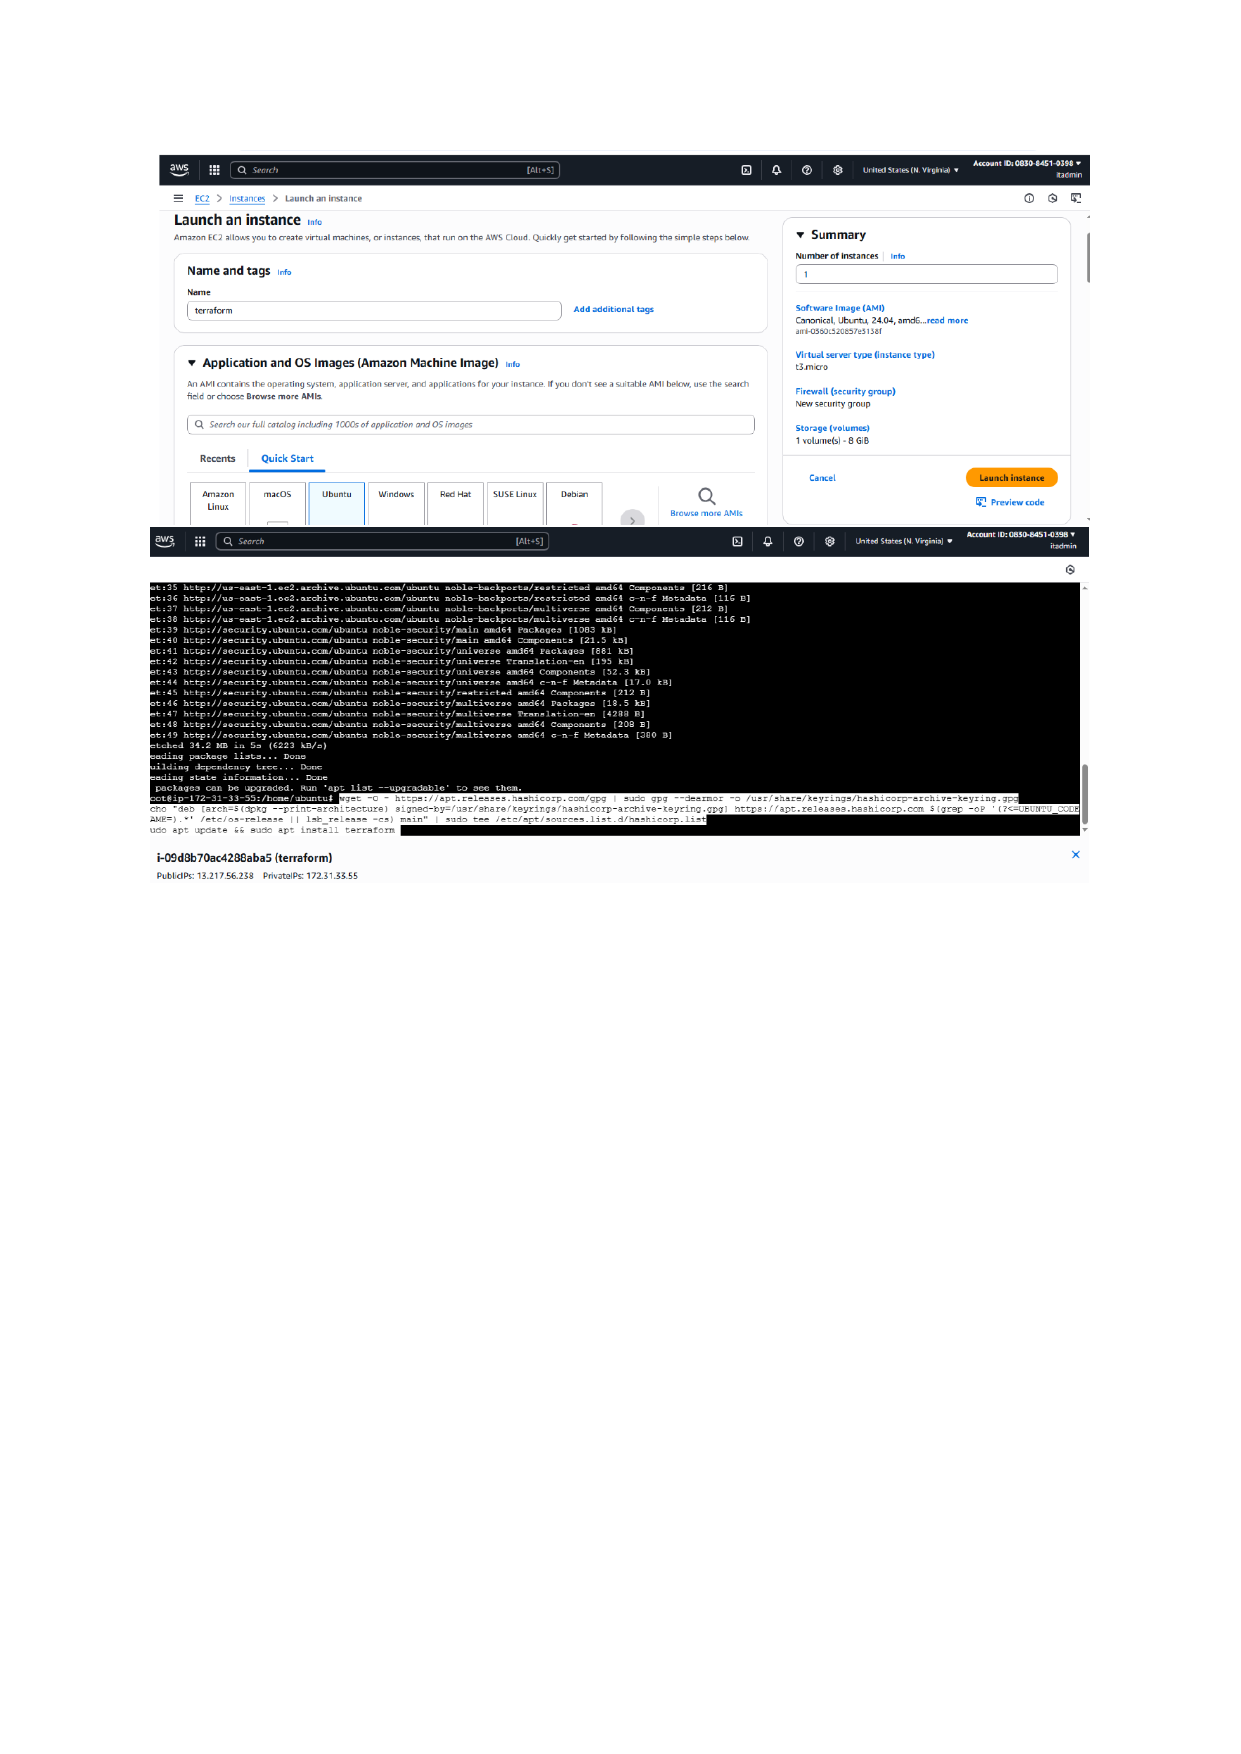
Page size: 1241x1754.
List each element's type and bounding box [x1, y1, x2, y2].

picture [150, 150, 1090, 525]
picture [150, 527, 1089, 883]
